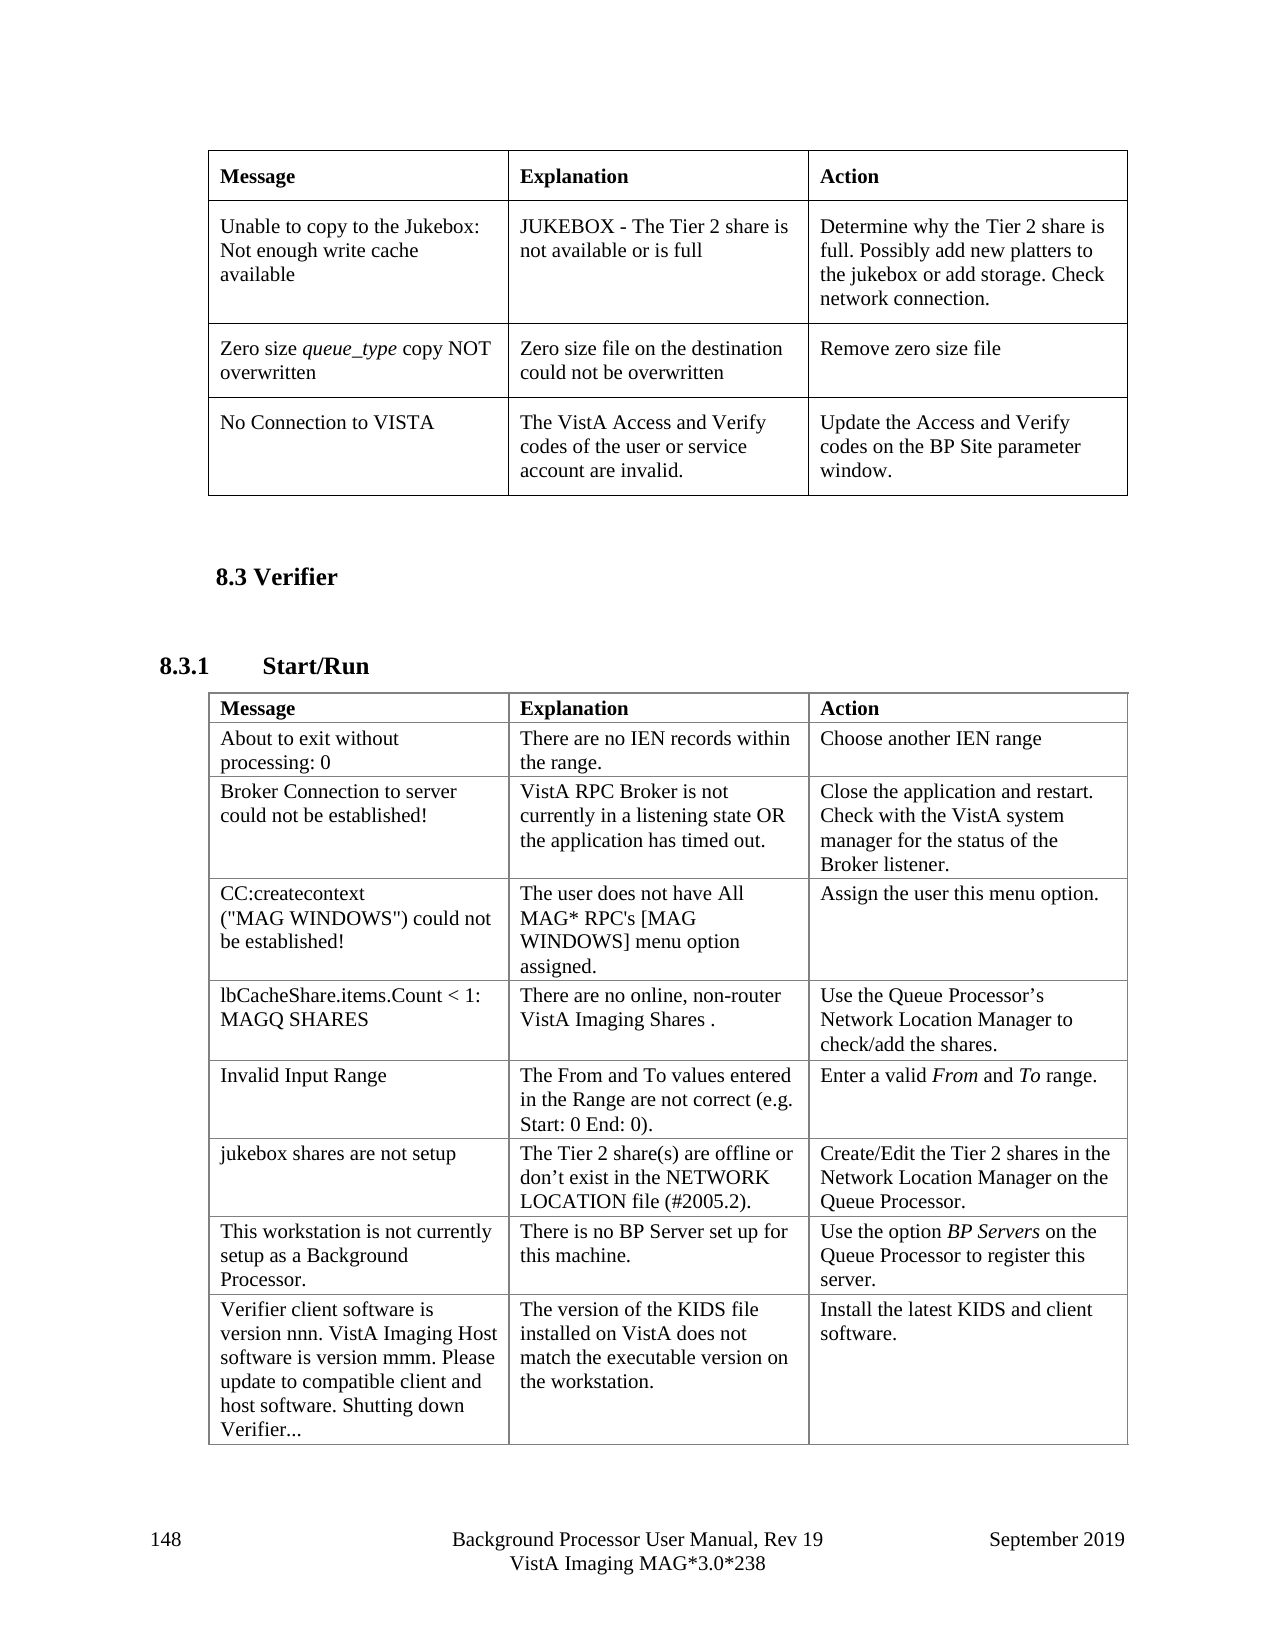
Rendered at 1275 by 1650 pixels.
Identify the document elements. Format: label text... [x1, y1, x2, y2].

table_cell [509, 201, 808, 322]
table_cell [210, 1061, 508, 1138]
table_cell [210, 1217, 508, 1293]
subtitle Verifier [216, 562, 1125, 591]
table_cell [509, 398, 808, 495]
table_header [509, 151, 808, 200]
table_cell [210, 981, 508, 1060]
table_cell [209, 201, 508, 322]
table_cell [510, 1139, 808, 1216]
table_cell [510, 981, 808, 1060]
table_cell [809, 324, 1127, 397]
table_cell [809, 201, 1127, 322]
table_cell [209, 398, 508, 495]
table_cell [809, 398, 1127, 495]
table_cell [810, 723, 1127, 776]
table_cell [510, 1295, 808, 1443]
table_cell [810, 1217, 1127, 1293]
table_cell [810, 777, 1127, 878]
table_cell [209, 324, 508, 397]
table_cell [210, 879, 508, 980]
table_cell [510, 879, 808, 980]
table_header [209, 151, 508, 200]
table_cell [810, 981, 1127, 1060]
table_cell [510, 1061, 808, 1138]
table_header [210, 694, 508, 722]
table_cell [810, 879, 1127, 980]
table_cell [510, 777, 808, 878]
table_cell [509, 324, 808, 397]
subtitle Start/Run [159, 651, 1125, 679]
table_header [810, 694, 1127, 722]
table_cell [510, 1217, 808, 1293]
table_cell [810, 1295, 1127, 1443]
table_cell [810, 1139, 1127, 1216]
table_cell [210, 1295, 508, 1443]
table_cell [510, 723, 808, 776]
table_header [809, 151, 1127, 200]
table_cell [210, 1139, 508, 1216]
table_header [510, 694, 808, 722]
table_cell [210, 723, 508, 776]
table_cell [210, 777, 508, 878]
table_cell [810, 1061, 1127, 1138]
